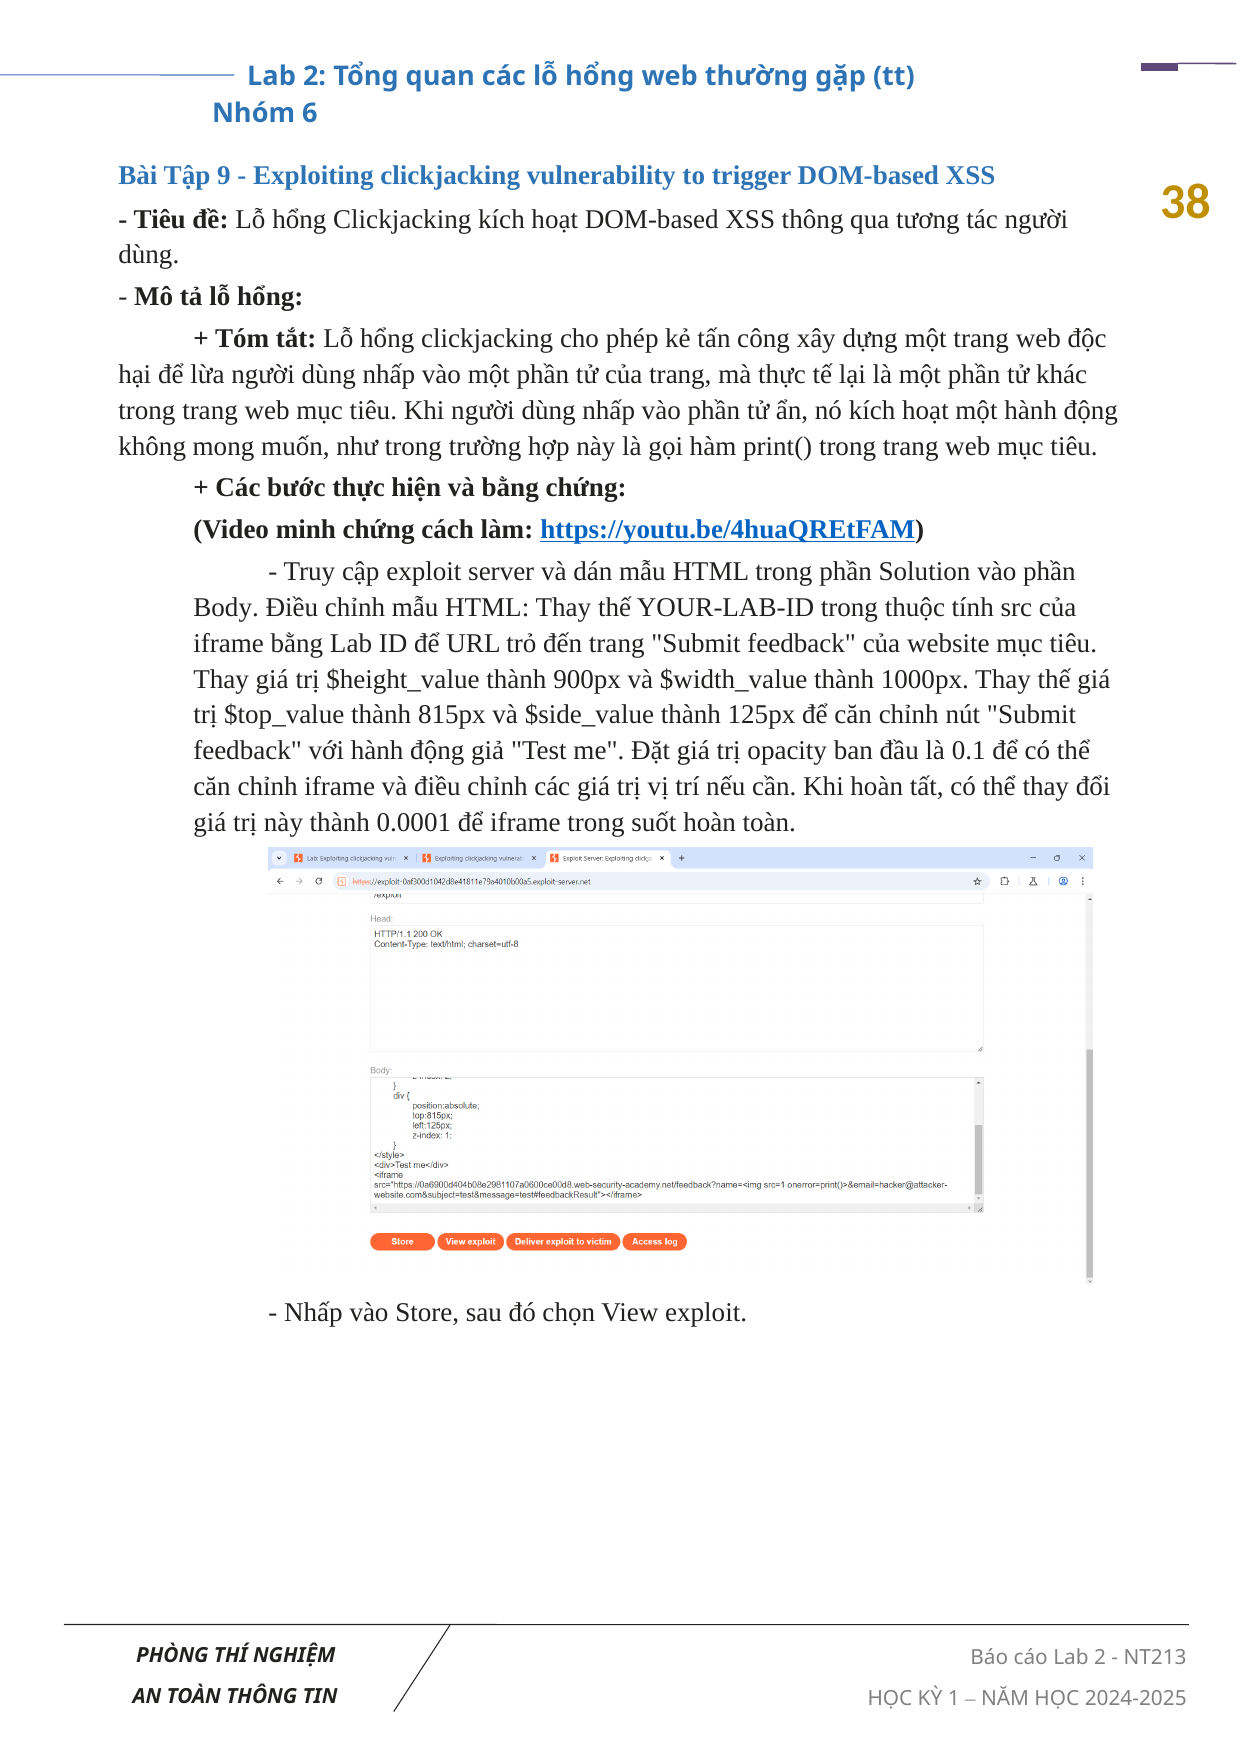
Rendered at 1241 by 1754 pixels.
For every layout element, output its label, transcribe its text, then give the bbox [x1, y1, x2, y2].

text - Mô tả lỗ hổng: [118, 280, 1122, 312]
picture [268, 847, 1094, 1284]
text - Nhấp vào Store, sau đó chọn View exploit. [193, 1296, 1122, 1327]
text Bài Tập 9 - Exploiting clickjacking vulnerability to trigger DOM-based XSS [118, 159, 1122, 190]
text (Video minh chứng cách làm: https://youtu.be/4huaQREtFAM) [118, 513, 1122, 545]
text - Truy cập exploit server và dán mẫu HTML trong phần Solution vào phần Body. Điều chỉnh mẫu HTML: Thay thế YOUR-LAB-ID trong thuộc tính src của iframe bằng Lab ID để URL trỏ đến trang "Submit feedback" của website mục tiêu. Thay giá trị $height_value thành 900px và $width_value thành 1000px. Thay thế giá trị $top_value thành 815px và $side_value thành 125px để căn chỉnh nút "Submit feedback" với hành động giả "Test me". Đặt giá trị opacity ban đầu là 0.1 để có thể căn chỉnh iframe và điều chỉnh các giá trị vị trí nếu cần. Khi hoàn tất, có thể thay đổi giá trị này thành 0.0001 để iframe trong suốt hoàn toàn. [193, 556, 1122, 837]
text - Tiêu đề: Lỗ hổng Clickjacking kích hoạt DOM-based XSS thông qua tương tác người dùng. [118, 203, 1122, 269]
text + Các bước thực hiện và bằng chứng: [118, 472, 1122, 503]
text + Tóm tắt: Lỗ hổng clickjacking cho phép kẻ tấn công xây dựng một trang web độc hại để lừa người dùng nhấp vào một phần tử của trang, mà thực tế lại là một phần tử khác trong trang web mục tiêu. Khi người dùng nhấp vào phần tử ẩn, nó kích hoạt một hành động không mong muốn, như trong trường hợp này là gọi hàm print() trong trang web mục tiêu. [118, 322, 1122, 461]
